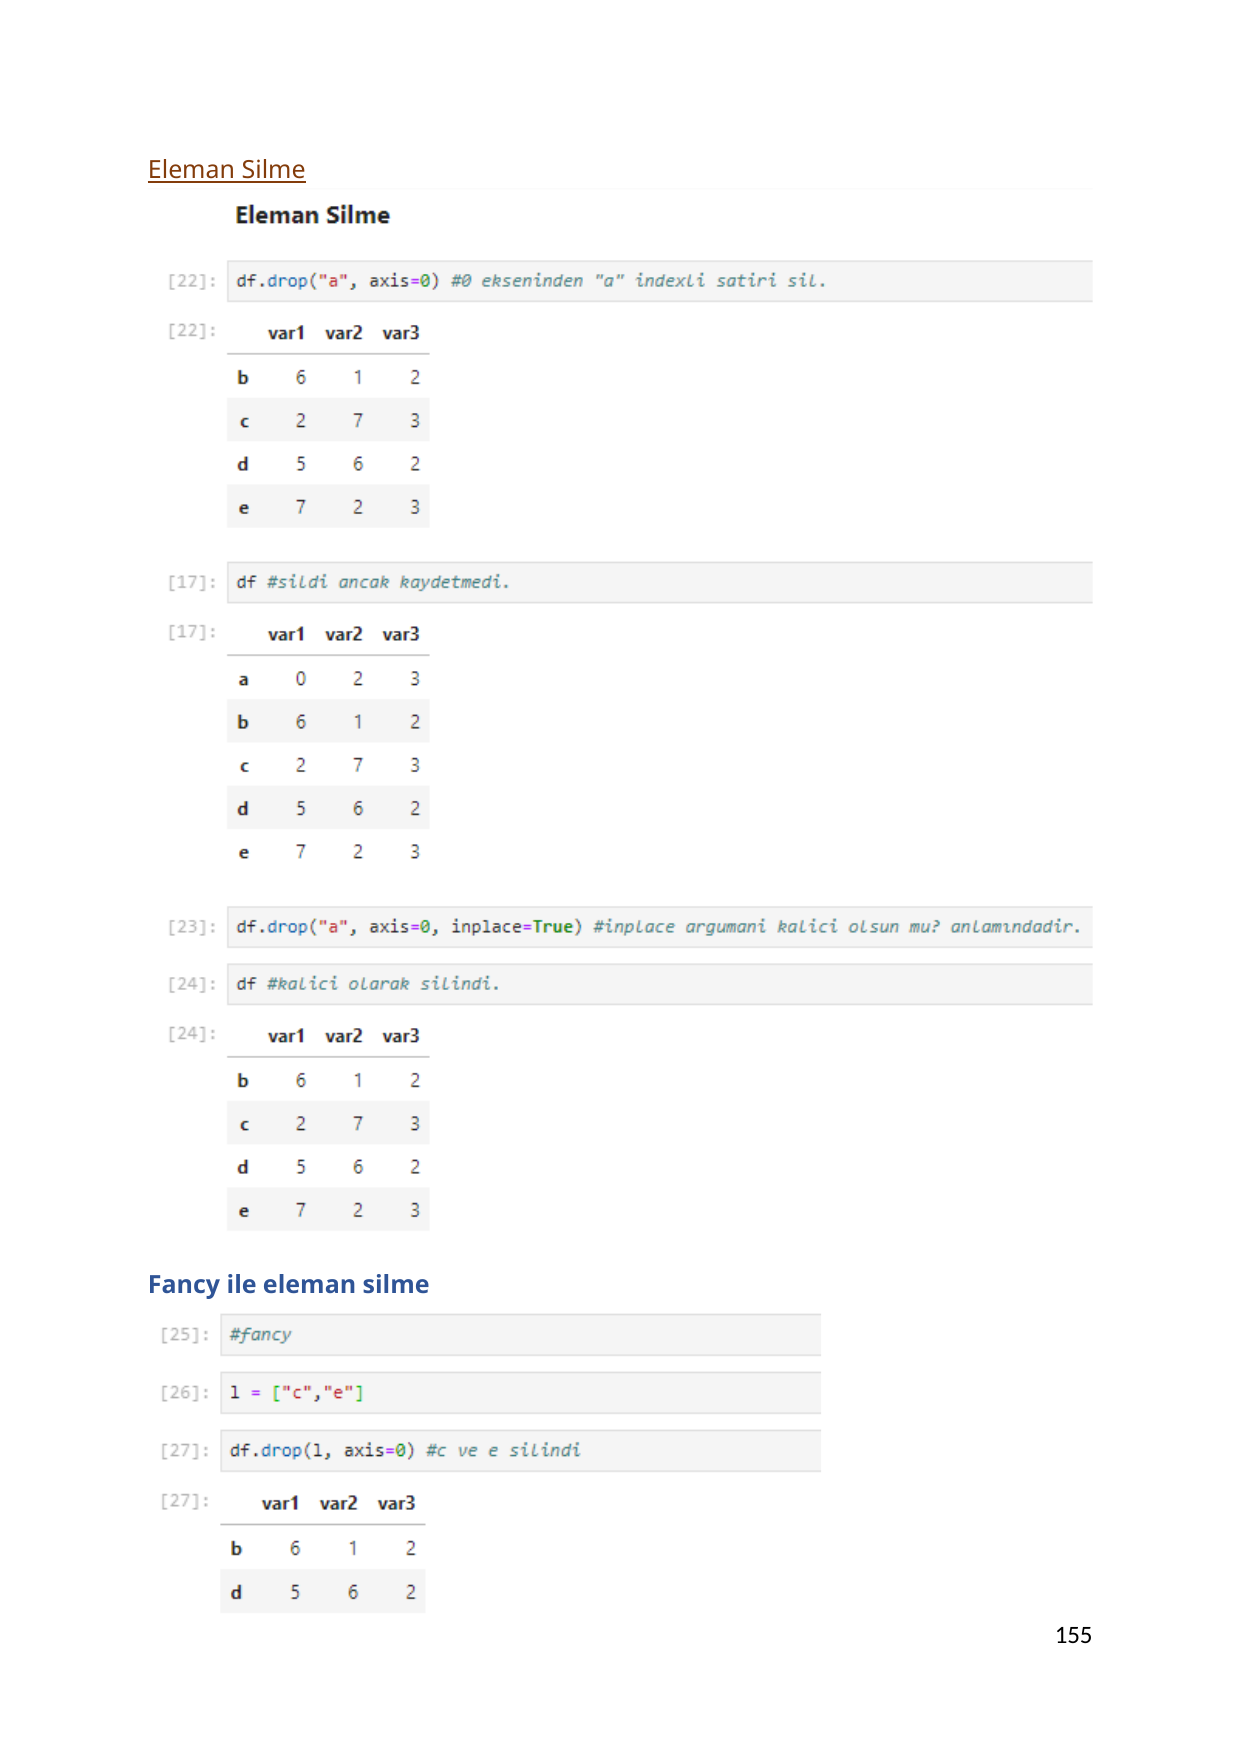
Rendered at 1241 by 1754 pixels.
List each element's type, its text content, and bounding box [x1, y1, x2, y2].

picture [147, 188, 1093, 1248]
subtitle Fancy ile eleman silme [148, 1267, 1092, 1301]
subtitle Eleman Silme [148, 152, 1092, 186]
picture [147, 1303, 822, 1618]
